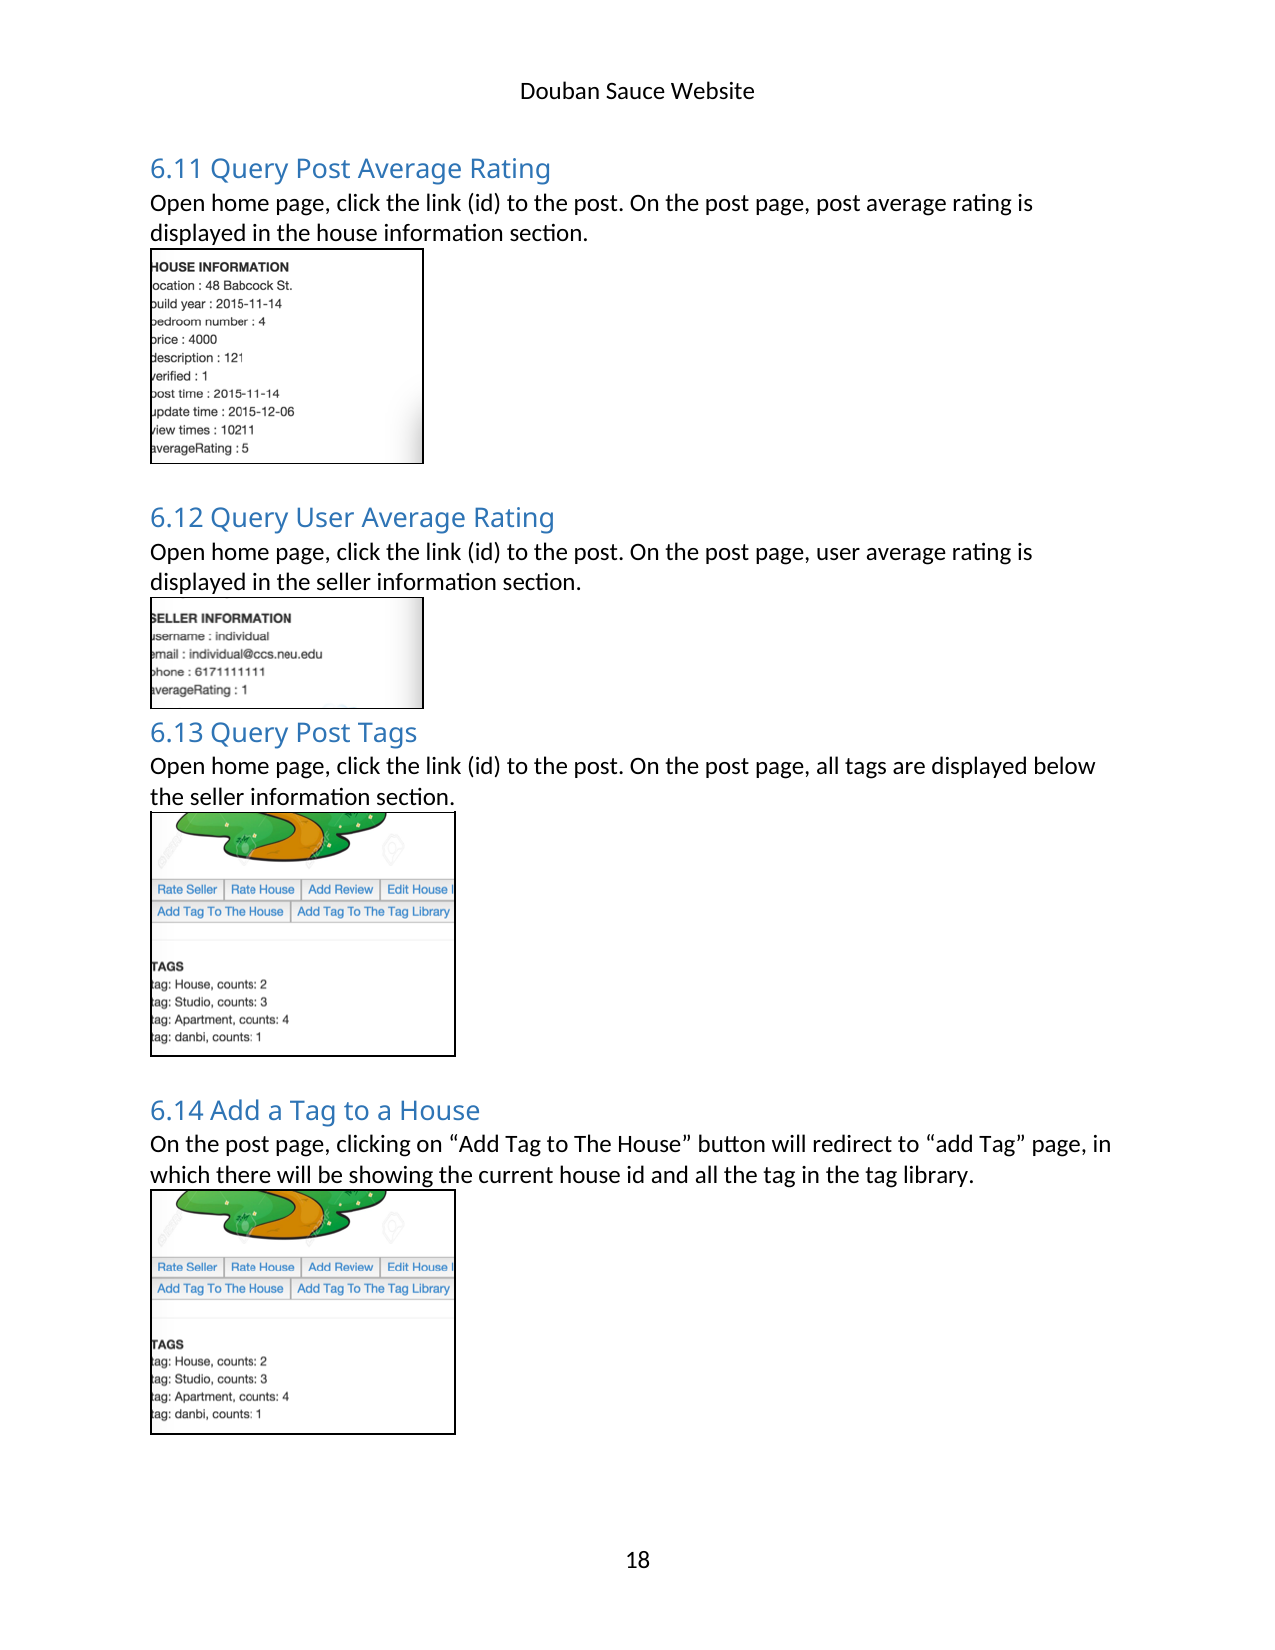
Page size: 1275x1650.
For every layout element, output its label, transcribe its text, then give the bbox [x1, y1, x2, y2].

subtitle Query Post Average Rating [150, 150, 1125, 187]
text Open home page, click the link (id) to the post. On the post page, all tags are displayed below the seller information section. [150, 750, 1125, 811]
subtitle Query Post Tags [150, 713, 1125, 750]
picture [152, 250, 422, 463]
picture [152, 1191, 454, 1433]
picture [152, 813, 454, 1055]
picture [152, 598, 422, 708]
text On the post page, clicking on “Add Tag to The House” button will redirect to “add Tag” page, in which there will be showing the current house id and all the tag in the tag library. [150, 1128, 1125, 1189]
text Open home page, click the link (id) to the post. On the post page, user average rating is displayed in the seller information section. [150, 536, 1125, 597]
text Open home page, click the link (id) to the post. On the post page, post average rating is displayed in the house information section. [150, 187, 1125, 248]
subtitle Query User Average Rating [150, 499, 1125, 536]
subtitle Add a Tag to a House [150, 1091, 1125, 1128]
